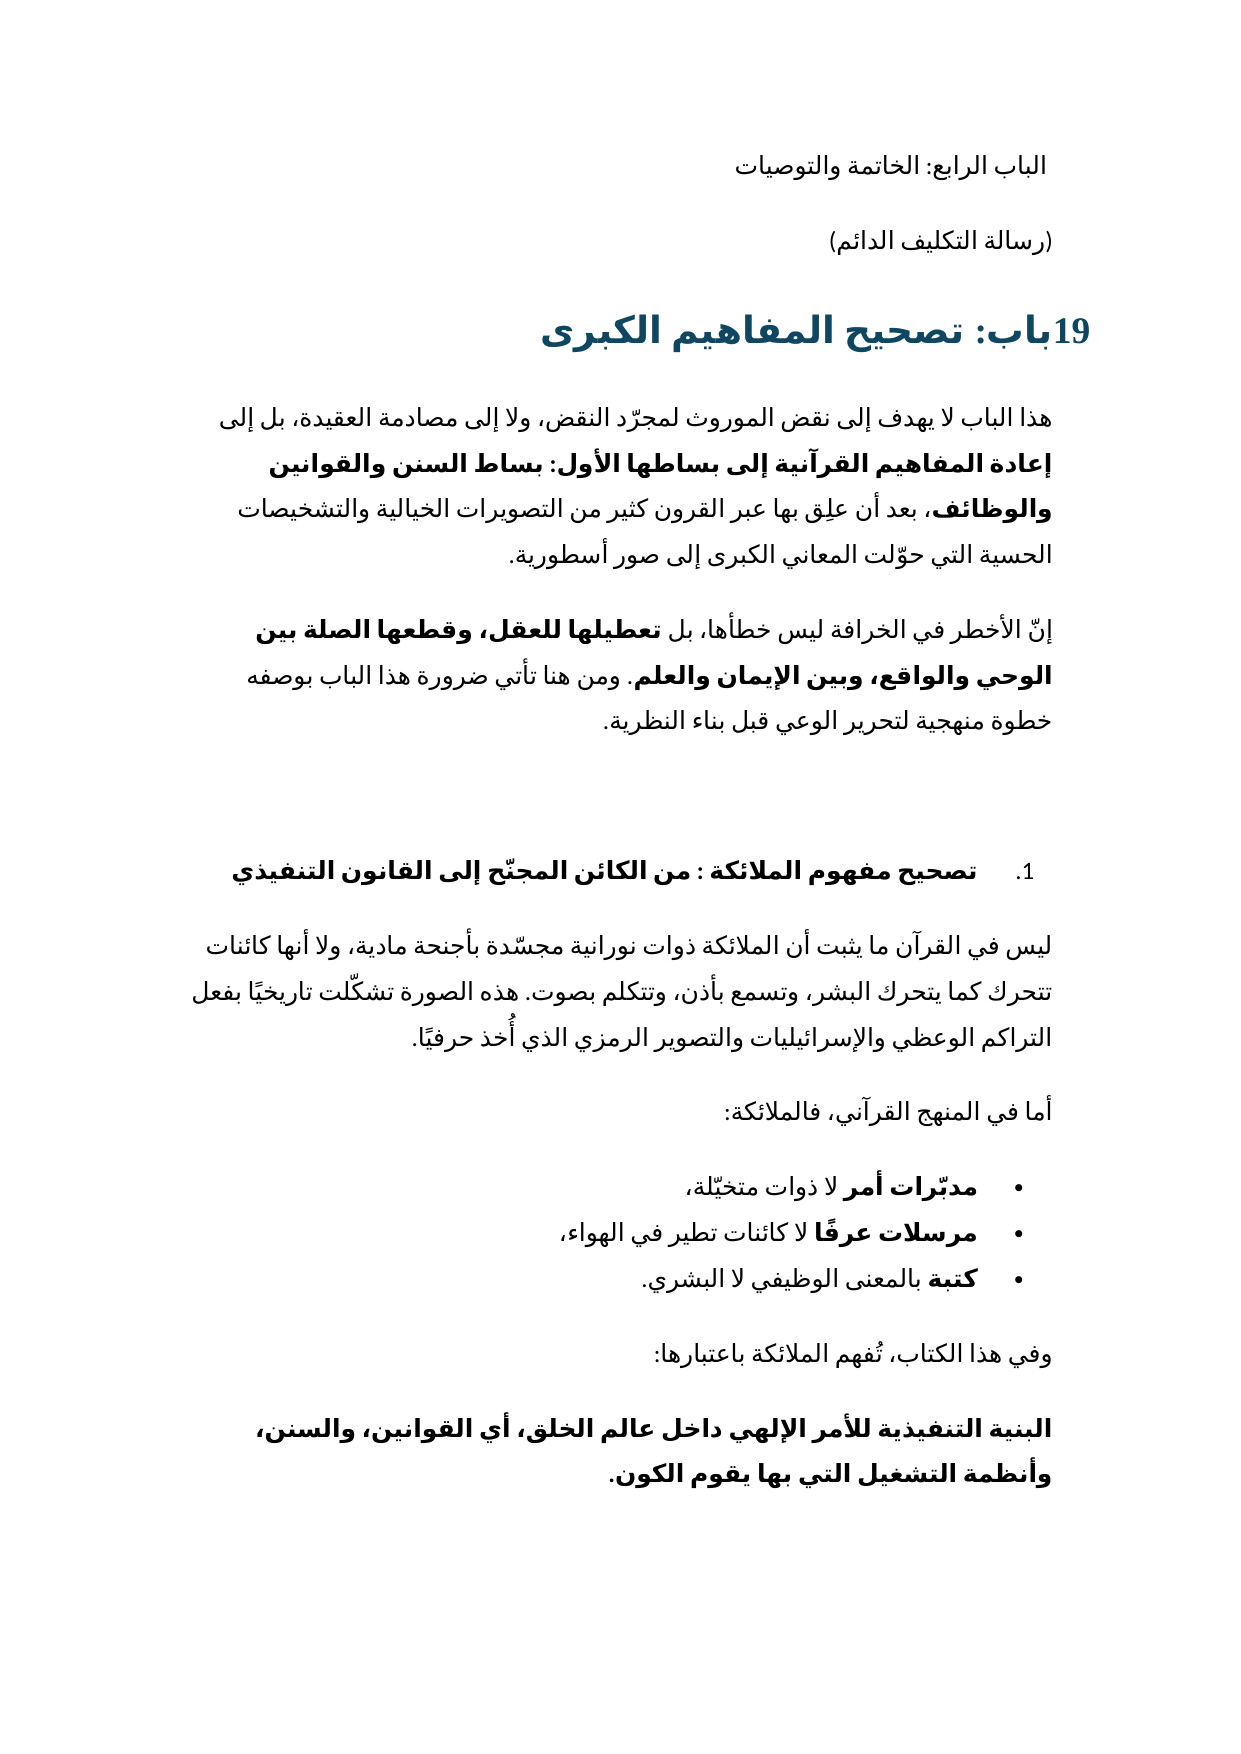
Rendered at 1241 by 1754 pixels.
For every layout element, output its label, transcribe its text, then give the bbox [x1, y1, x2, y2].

text هذا الباب لا يهدف إلى نقض الموروث لمجرّد النقض، ولا إلى مصادمة العقيدة، بل إلى إعادة المفاهيم القرآنية إلى بساطها الأول: بساط السنن والقوانين والوظائف، بعد أن علِق بها عبر القرون كثير من التصويرات الخيالية والتشخيصات الحسية التي حوّلت المعاني الكبرى إلى صور أسطورية. [187, 402, 1053, 570]
text أما في المنهج القرآني، فالملائكة: [187, 1097, 1053, 1127]
list كتبة بالمعنى الوظيفي لا البشري. [187, 1263, 1015, 1293]
text ليس في القرآن ما يثبت أن الملائكة ذوات نورانية مجسّدة بأجنحة مادية، ولا أنها كائنات تتحرك كما يتحرك البشر، وتسمع بأذن، وتتكلم بصوت. هذه الصورة تشكّلت تاريخيًا بفعل التراكم الوعظي والإسرائيليات والتصوير الرمزي الذي أُخذ حرفيًا. [187, 930, 1053, 1052]
list تصحيح مفهوم الملائكة : من الكائن المجنّح إلى القانون التنفيذي [187, 855, 1015, 886]
text إنّ الأخطر في الخرافة ليس خطأها، بل تعطيلها للعقل، وقطعها الصلة بين الوحي والواقع، وبين الإيمان والعلم. ومن هنا تأتي ضرورة هذا الباب بوصفه خطوة منهجية لتحرير الوعي قبل بناء النظرية. [187, 614, 1053, 736]
list مدبّرات أمر لا ذوات متخيّلة، [187, 1171, 1015, 1202]
subtitle باب: تصحيح المفاهيم الكبرى [187, 308, 1053, 351]
list مرسلات عرفًا لا كائنات تطير في الهواء، [187, 1217, 1015, 1248]
text (رسالة التكليف الدائم) [187, 225, 1053, 255]
text وفي هذا الكتاب، تُفهم الملائكة باعتبارها: [187, 1338, 1053, 1368]
text الباب الرابع: الخاتمة والتوصيات [187, 150, 1053, 181]
text البنية التنفيذية للأمر الإلهي داخل عالم الخلق، أي القوانين، والسنن، وأنظمة التشغيل التي بها يقوم الكون. [187, 1413, 1053, 1489]
